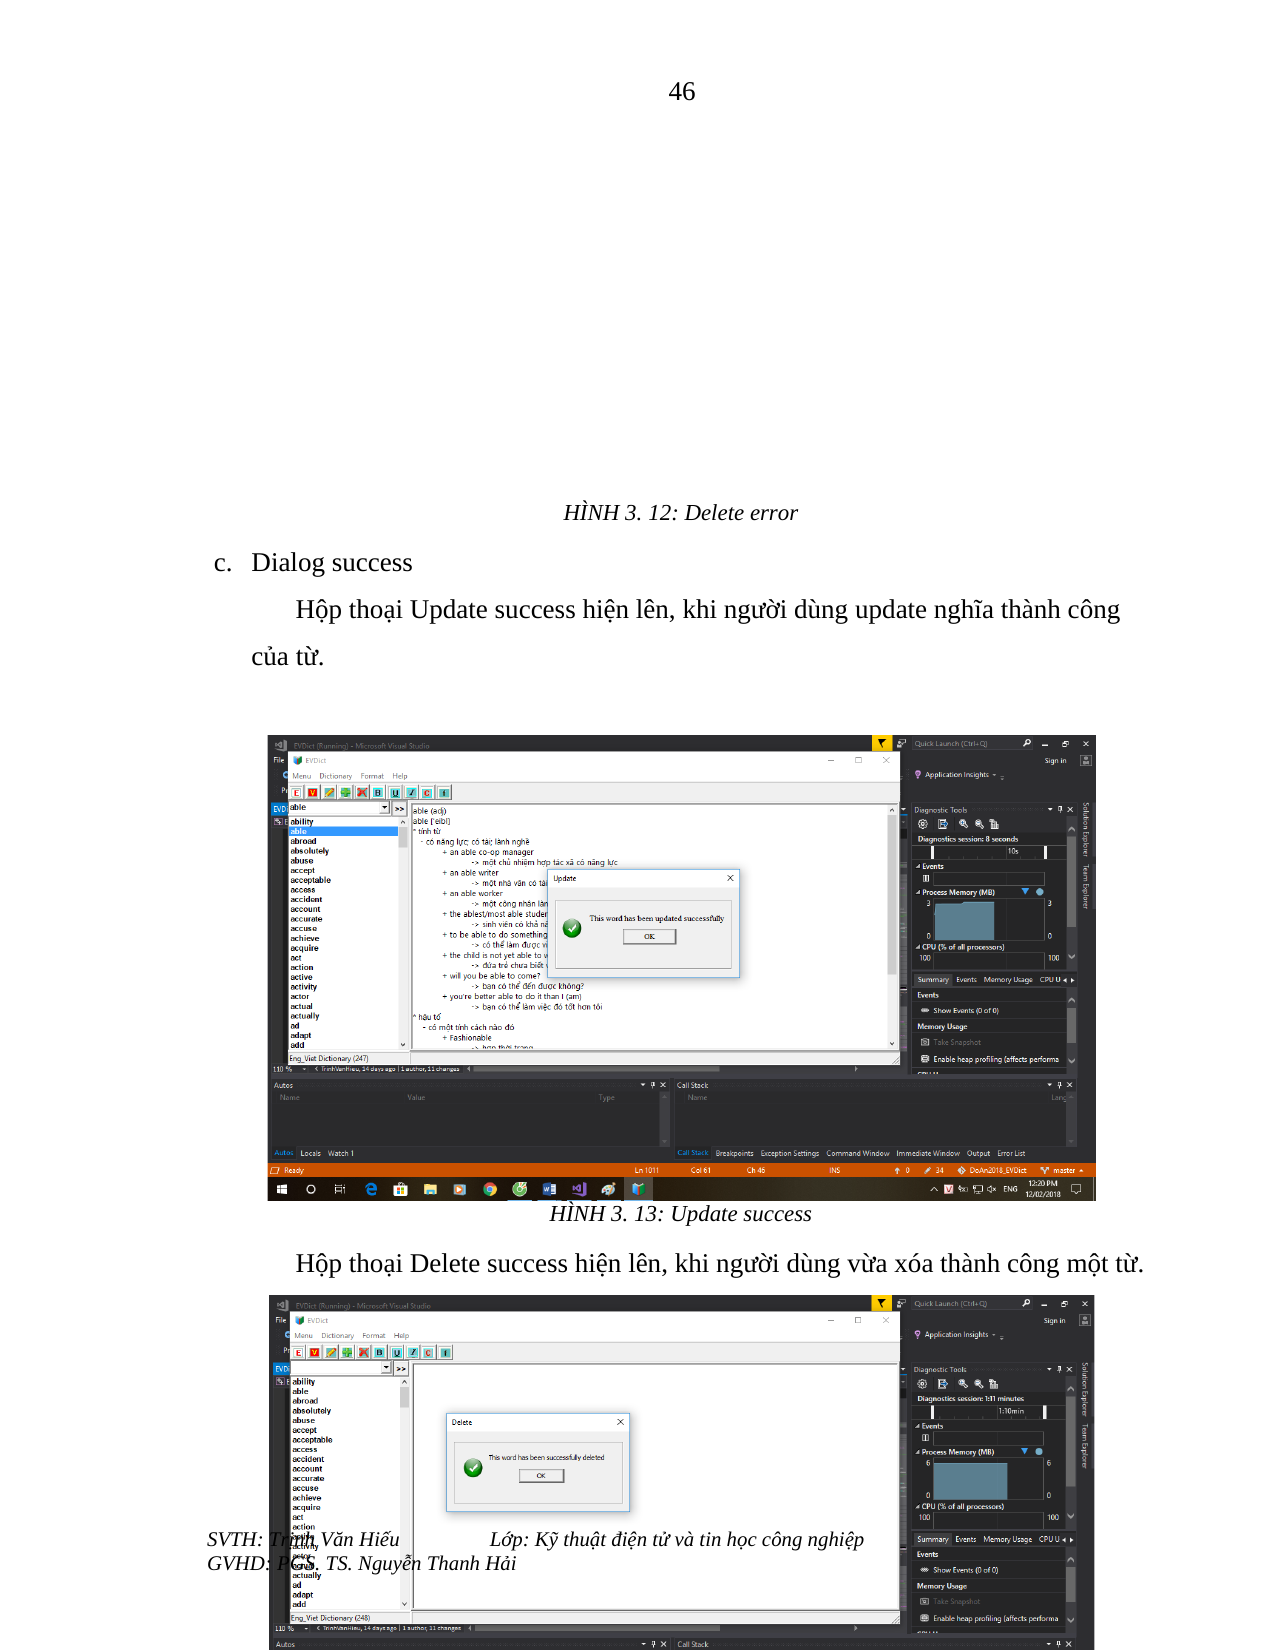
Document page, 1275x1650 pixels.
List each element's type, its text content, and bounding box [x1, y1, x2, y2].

list Hộp thoại Update success hiện lên, khi người dùng update nghĩa thành công của từ. [251, 593, 1157, 671]
text HÌNH 3. 13: Update success [207, 1200, 1157, 1226]
picture [267, 735, 1096, 1200]
text Hộp thoại Delete success hiện lên, khi người dùng vừa xóa thành công một từ. [251, 1247, 1157, 1278]
text HÌNH 3. 12: Delete error [207, 499, 1157, 526]
list Dialog success [214, 546, 1157, 577]
picture [269, 1295, 1095, 1650]
